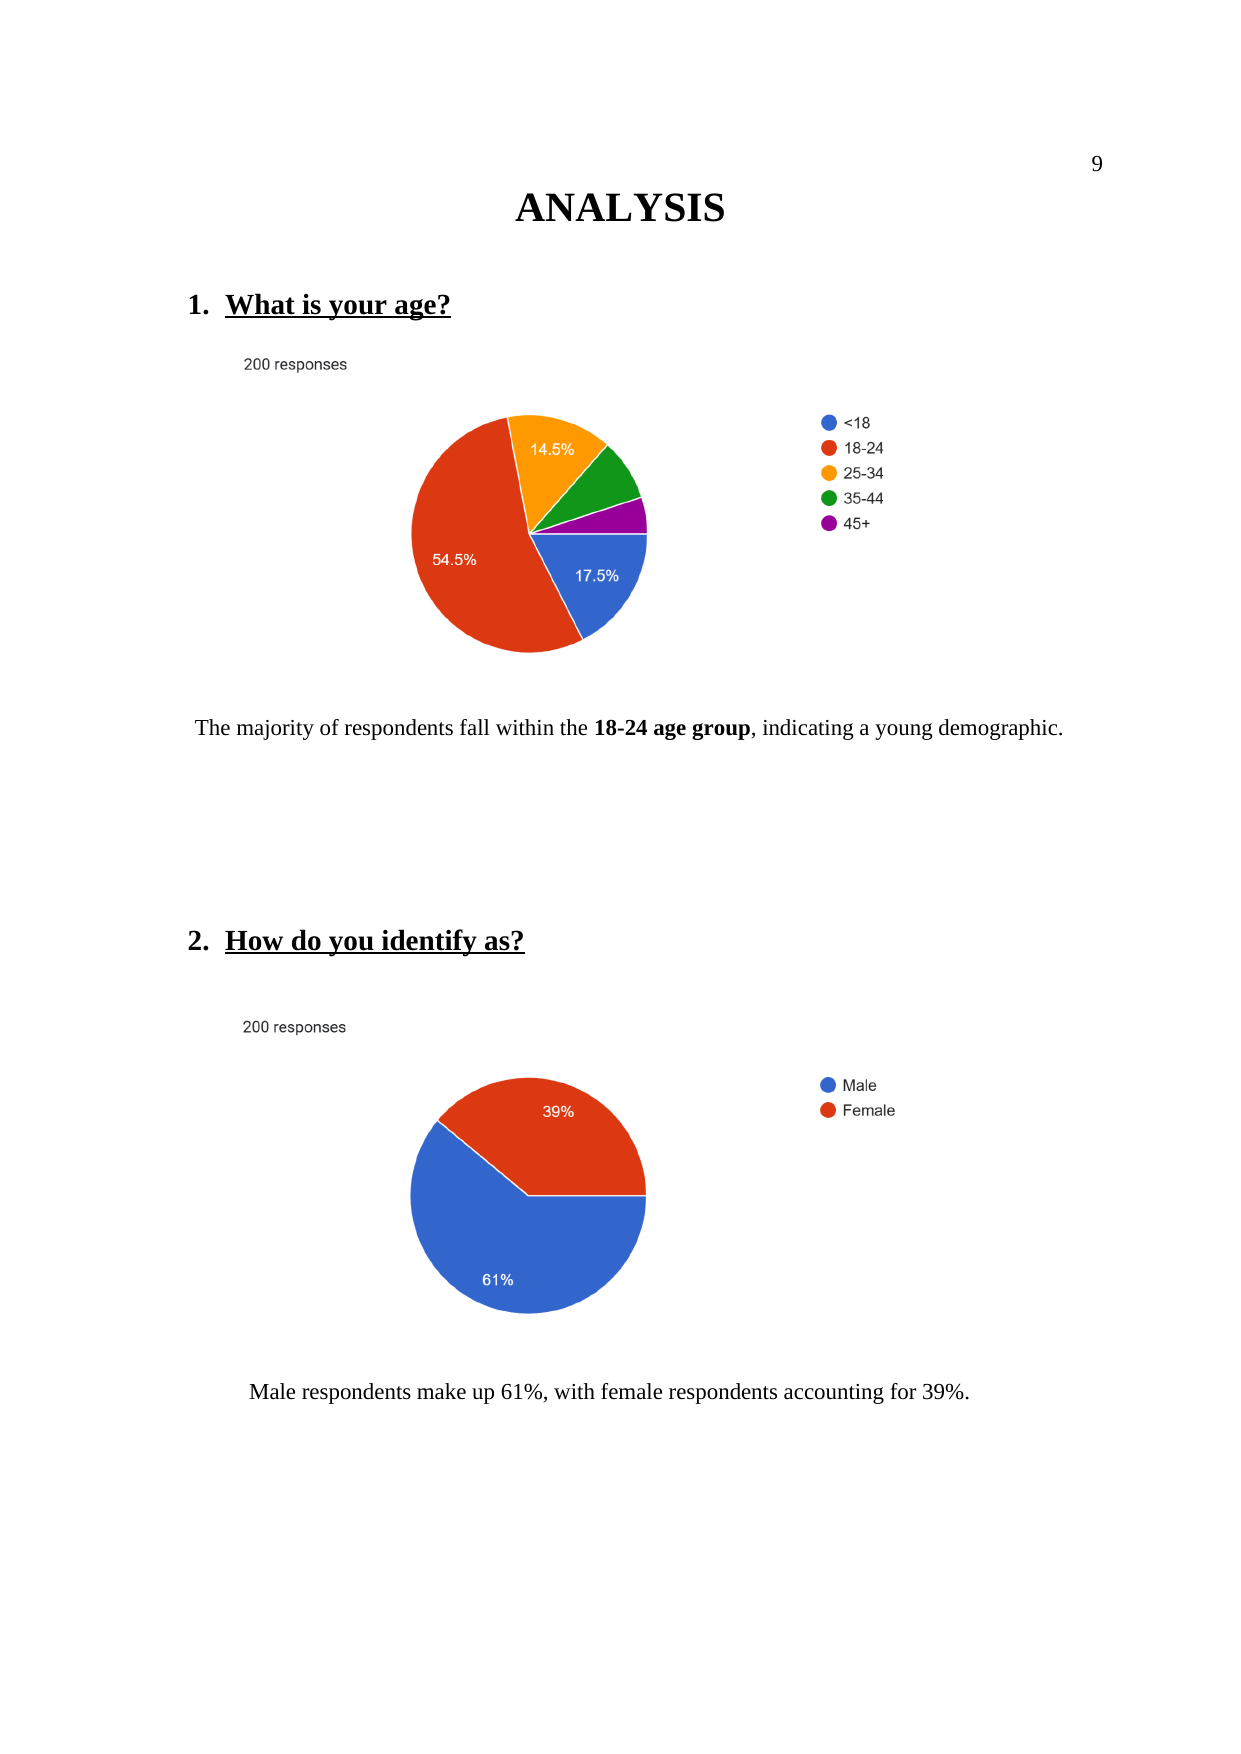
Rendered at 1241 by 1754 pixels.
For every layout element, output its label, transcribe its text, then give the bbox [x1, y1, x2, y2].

text Male respondents make up 61%, with female respondents accounting for 39%. [150, 1378, 1070, 1405]
subtitle How do you identify as? [187, 923, 1103, 957]
picture [212, 352, 1030, 698]
subtitle What is your age? [187, 287, 1103, 321]
text The majority of respondents fall within the 18-24 age group, indicating a young demographic. [150, 714, 1103, 741]
subtitle ANALYSIS [140, 183, 1100, 231]
picture [211, 1012, 1032, 1359]
